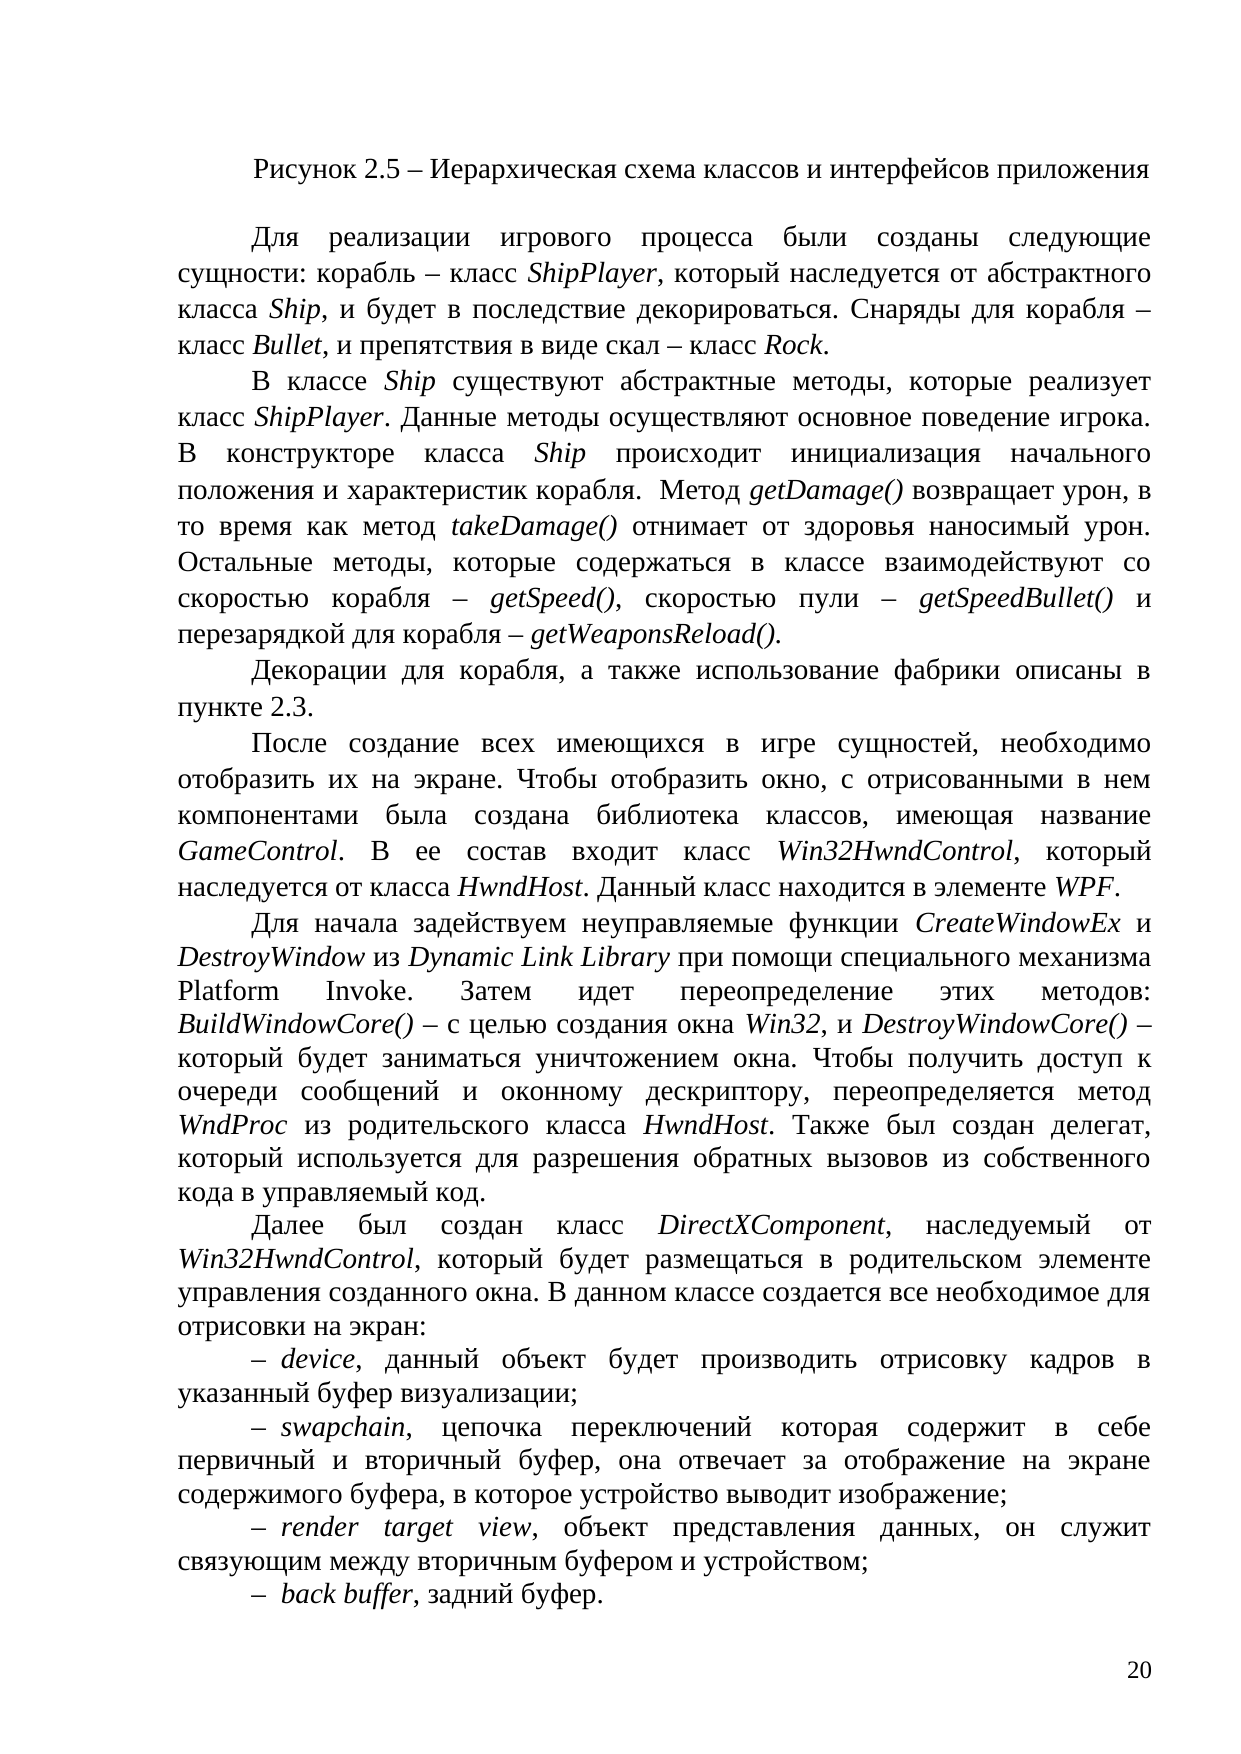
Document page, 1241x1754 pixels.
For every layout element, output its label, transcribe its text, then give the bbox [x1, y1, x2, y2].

text Рисунок 2.5 – Иерархическая схема классов и интерфейсов приложения [177, 152, 1152, 185]
text После создание всех имеющихся в игре сущностей, необходимо отобразить их на экране. Чтобы отобразить окно, с отрисованными в нем компонентами была создана библиотека классов, имеющая название GameControl. В ее состав входит класс Win32HwndControl, который наследуется от класса HwndHost. Данный класс находится в элементе WPF. [177, 725, 1152, 903]
text Далее был создан класс DirectXComponent, наследуемый от Win32HwndControl, который будет размещаться в родительском элементе управления созданного окна. В данном классе создается все необходимое для отрисовки на экран: [177, 1207, 1152, 1342]
list swapchain, цепочка переключений которая содержит в себе первичный и вторичный буфер, она отвечает за отображение на экране содержимого буфера, в которое устройство выводит изображение; [177, 1409, 1152, 1509]
text Для начала задействуем неуправляемые функции CreateWindowEx и DestroyWindow из Dynamic Link Library при помощи специального механизма Platform Invoke. Затем идет переопределение этих методов: BuildWindowCore() – с целью создания окна Win32, и DestroyWindowCore() – который будет заниматься уничтожением окна. Чтобы получить доступ к очереди сообщений и оконному дескриптору, переопределяется метод WndProc из родительского класса HwndHost. Также был создан делегат, который используется для разрешения обратных вызовов из собственного кода в управляемый код. [177, 906, 1152, 1207]
list render target view, объект представления данных, он служит связующим между вторичным буфером и устройством; [177, 1509, 1152, 1576]
text Декорации для корабля, а также использование фабрики описаны в пункте 2.3. [177, 652, 1152, 722]
text Для реализации игрового процесса были созданы следующие сущности: корабль – класс ShipPlayer, который наследуется от абстрактного класса Ship, и будет в последствие декорироваться. Снаряды для корабля – класс Bullet, и препятствия в виде скал – класс Rock. [177, 219, 1152, 361]
text В классе Ship существуют абстрактные методы, которые реализует класс ShipPlayer. Данные методы осуществляют основное поведение игрока. В конструкторе класса Ship происходит инициализация начального положения и характеристик корабля. Метод getDamage() возвращает урон, в то время как метод takeDamage() отнимает от здоровья наносимый урон. Остальные методы, которые содержаться в классе взаимодействуют со скоростью корабля – getSpeed(), скоростью пули – getSpeedBullet() и перезарядкой для корабля – getWeaponsReload(). [177, 363, 1152, 650]
list device, данный объект будет производить отрисовку кадров в указанный буфер визуализации; [177, 1342, 1152, 1409]
list back buffer, задний буфер. [177, 1576, 1152, 1610]
